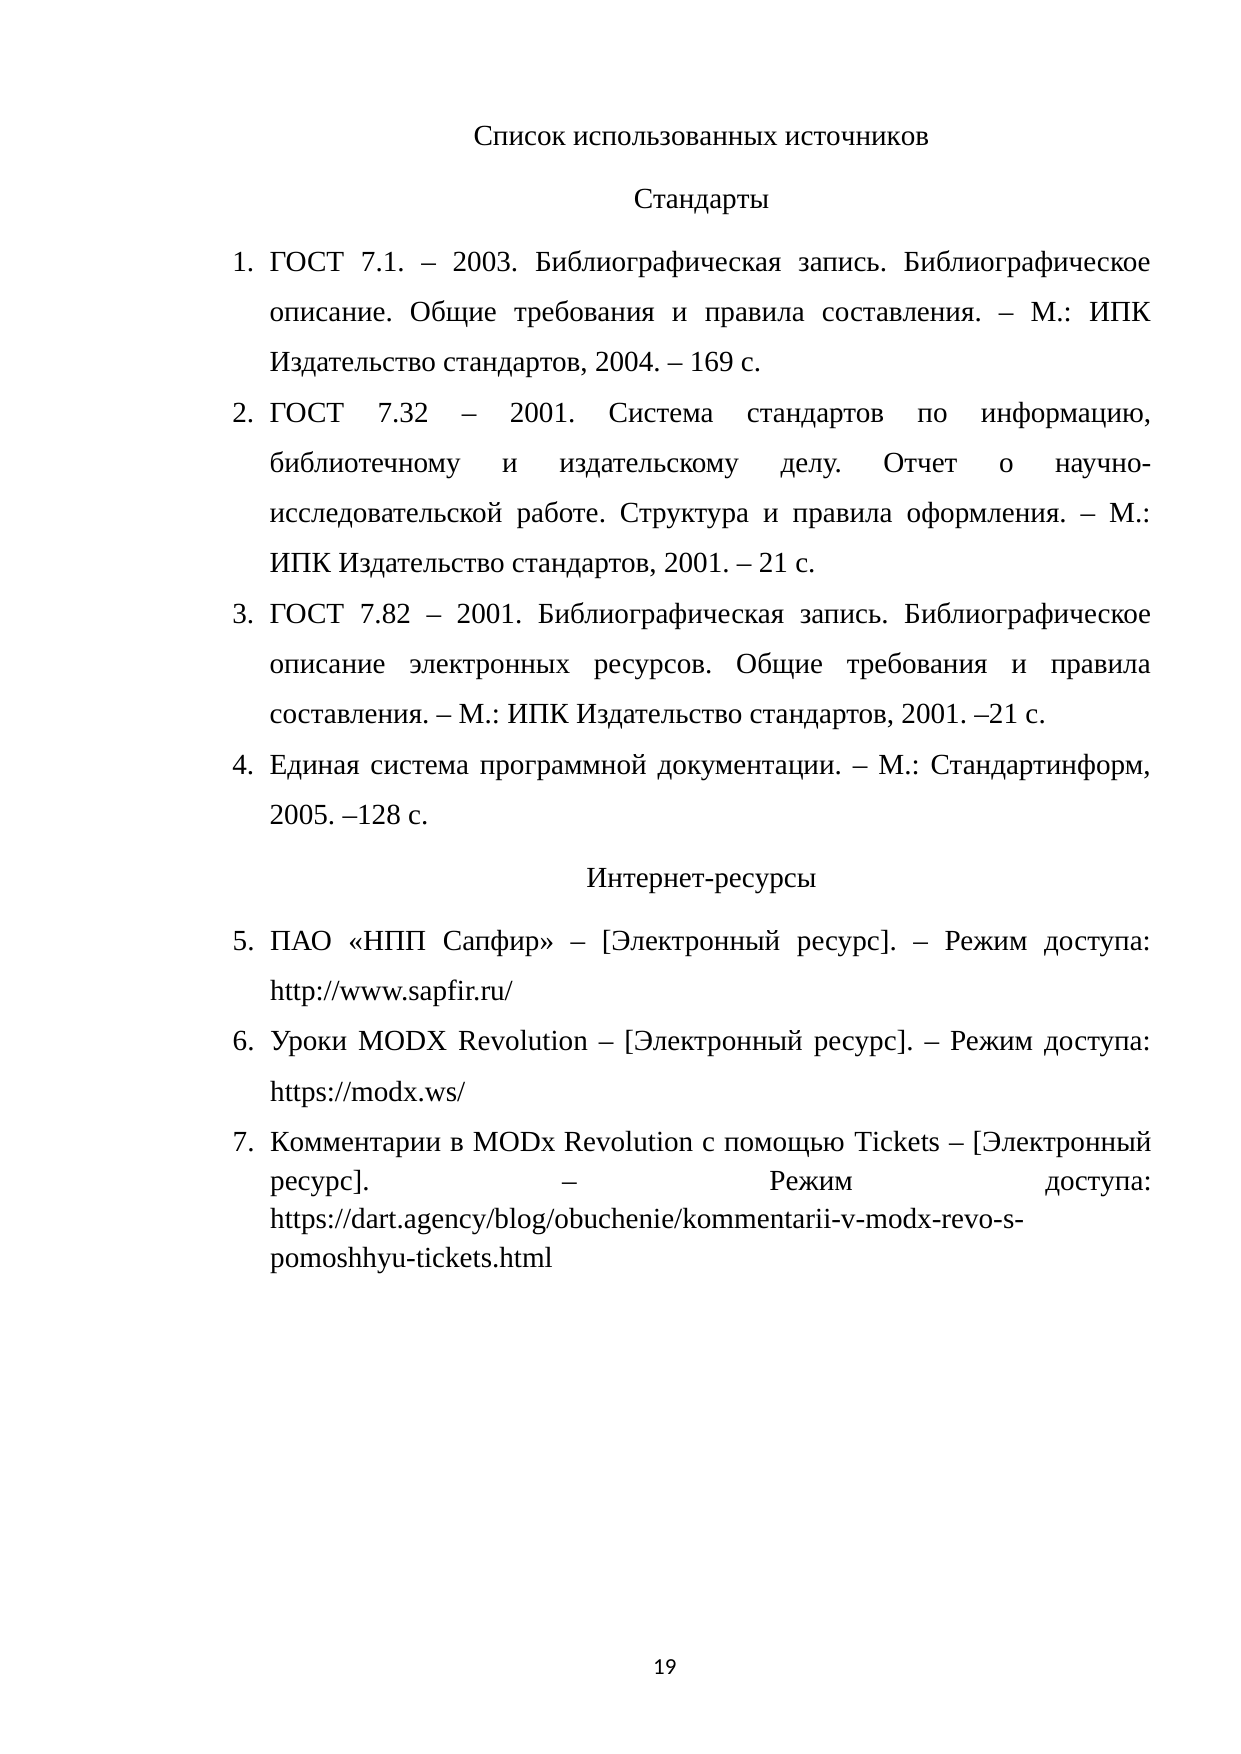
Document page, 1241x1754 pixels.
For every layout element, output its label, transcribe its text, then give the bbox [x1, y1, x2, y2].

list ГОСТ 7.82 – 2001. Библиографическая запись. Библиографическое описание электронных ресурсов. Общие требования и правила составления. – М.: ИПК Издательство стандартов, 2001. –21 с. [232, 596, 1152, 730]
text Интернет-ресурсы [177, 860, 1152, 893]
list ГОСТ 7.1. – 2003. Библиографическая запись. Библиографическое описание. Общие требования и правила составления. – М.: ИПК Издательство стандартов, 2004. – 169 с. [232, 244, 1152, 378]
subtitle Список использованных источников [177, 118, 1152, 152]
list ПАО «НПП Сапфир» – [Электронный ресурс]. – Режим доступа: http://www.sapfir.ru/ [232, 923, 1152, 1007]
list Единая система программной документации. – М.: Стандартинформ, 2005. –128 с. [232, 747, 1152, 831]
text Стандарты [177, 181, 1152, 214]
list Уроки MODX Revolution – [Электронный ресурс]. – Режим доступа: https://modx.ws/ [232, 1023, 1152, 1107]
list ГОСТ 7.32 – 2001. Система стандартов по информацию, библиотечному и издательскому делу. Отчет о научно-исследовательской работе. Структура и правила оформления. – М.: ИПК Издательство стандартов, 2001. – 21 с. [232, 395, 1152, 579]
list Комментарии в MODx Revolution с помощью Tickets – [Электронный ресурс]. – Режим доступа: https://dart.agency/blog/obuchenie/kommentarii-v-modx-revo-s-pomoshhyu-tickets.html [232, 1124, 1152, 1273]
